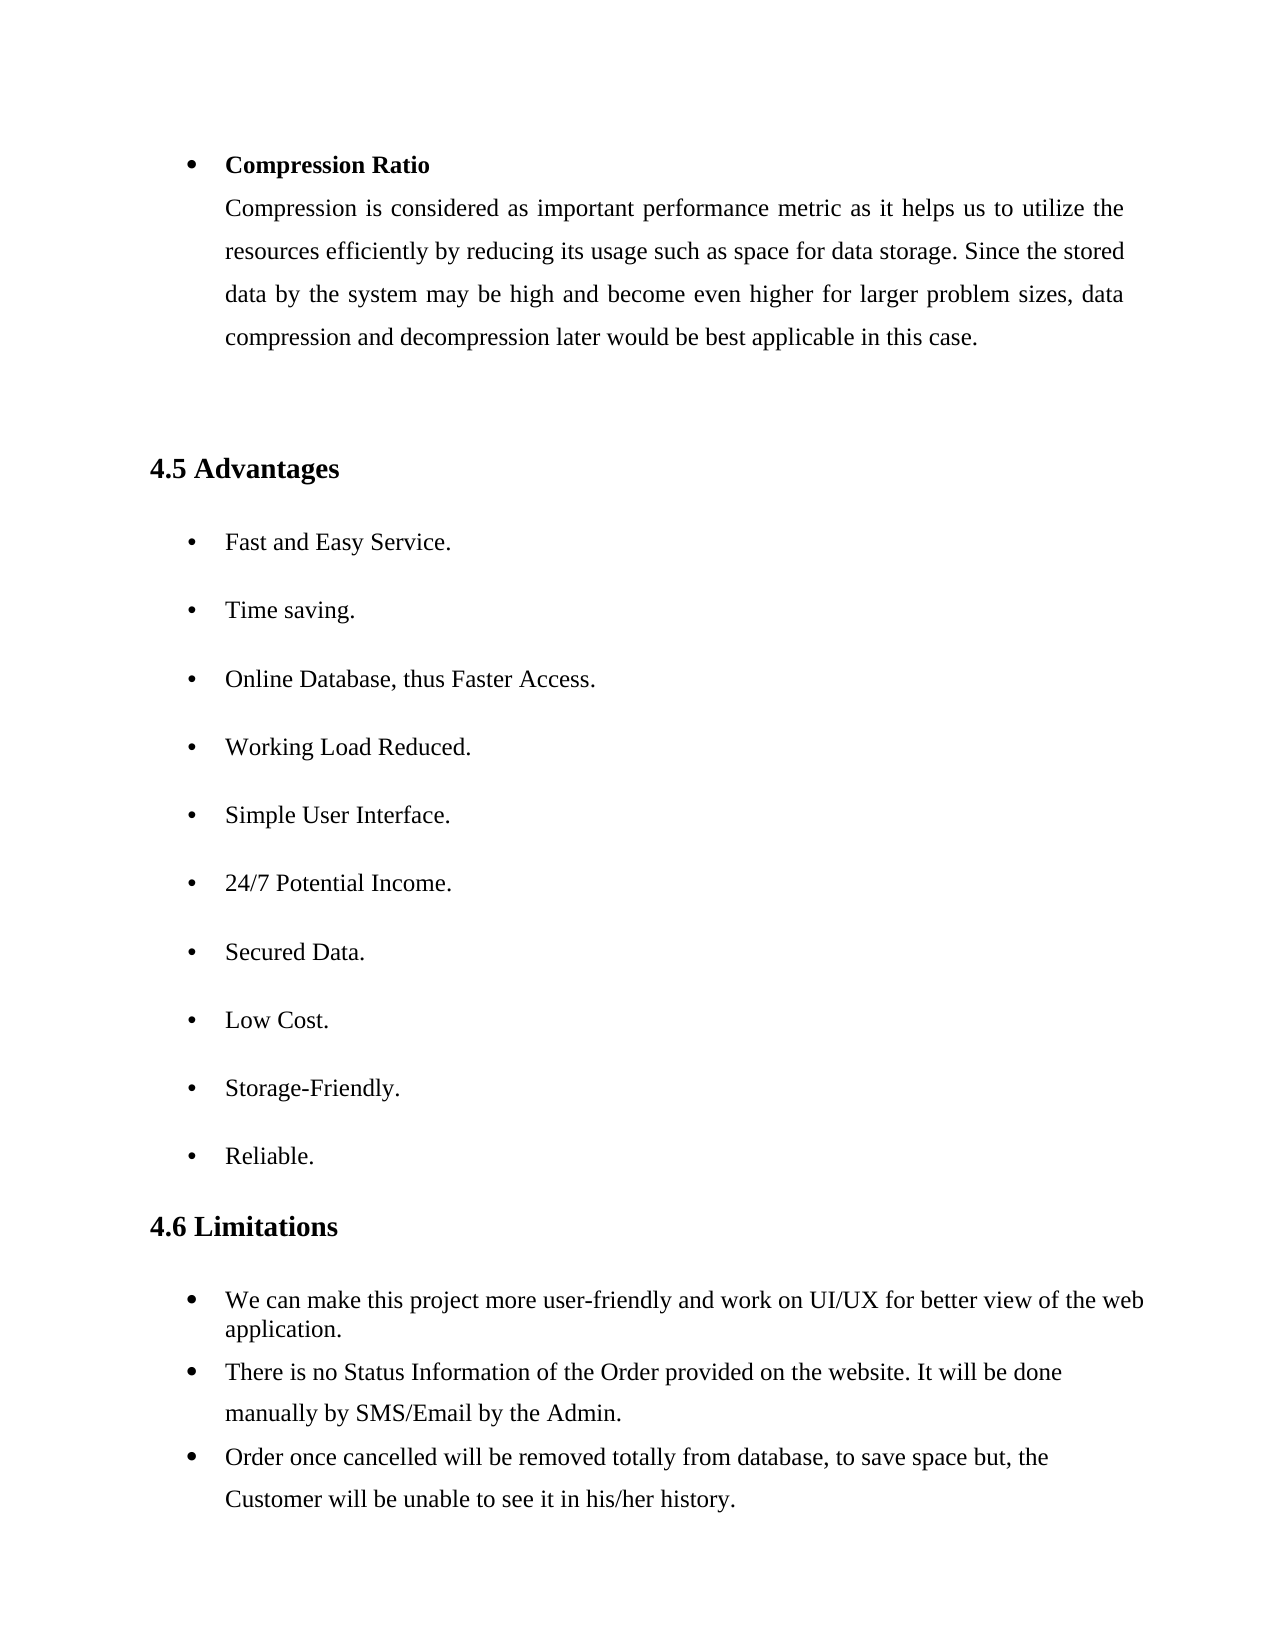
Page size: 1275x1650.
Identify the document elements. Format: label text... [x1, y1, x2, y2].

list Simple User Interface. [187, 800, 1152, 829]
list Reliable. [187, 1141, 1152, 1170]
list Online Database, thus Faster Access. [187, 664, 1152, 692]
list 24/7 Potential Income. [187, 868, 1152, 897]
text Compression is considered as important performance metric as it helps us to utilize the resources efficiently by reducing its usage such as space for data storage. Since the stored data by the system may be high and become even higher for larger problem sizes, data compression and decompression later would be best applicable in this case. [225, 193, 1126, 351]
list There is no Status Information of the Order provided on the website. It will be done manually by SMS/Email by the Admin. [187, 1357, 1125, 1427]
subtitle Limitations [150, 1209, 1152, 1243]
list Secured Data. [187, 936, 1152, 965]
list Working Load Reduced. [187, 732, 1152, 761]
subtitle Compression Ratio [187, 150, 1152, 179]
list Low Cost. [187, 1005, 1152, 1033]
subtitle Advantages [150, 452, 1152, 485]
list Time saving. [187, 595, 1152, 624]
list We can make this project more user-friendly and work on UI/UX for better view of the web application. [187, 1285, 1152, 1342]
list Fast and Easy Service. [187, 527, 1152, 556]
list Storage-Friendly. [187, 1073, 1152, 1102]
list Order once cancelled will be removed totally from database, to save space but, the Customer will be unable to see it in his/her history. [187, 1442, 1124, 1512]
